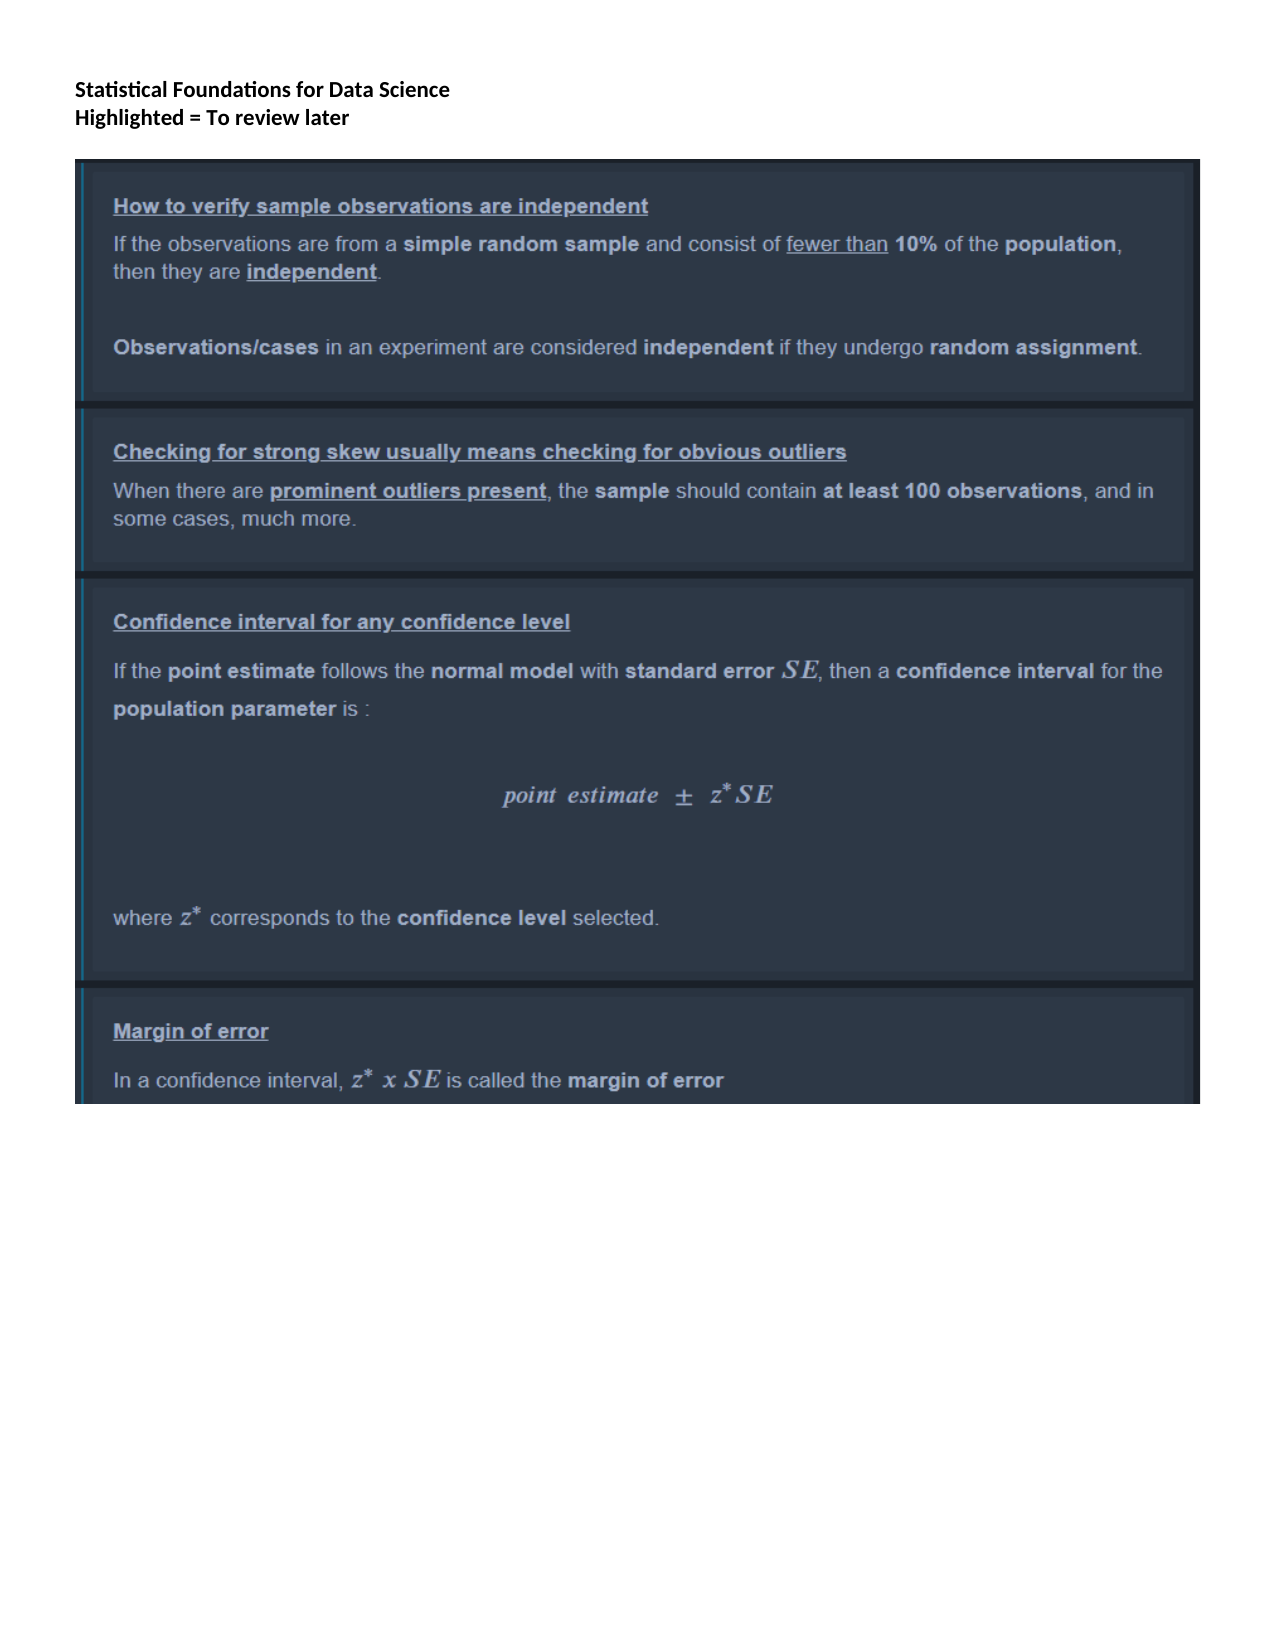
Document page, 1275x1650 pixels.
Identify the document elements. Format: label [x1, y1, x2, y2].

picture [75, 159, 1200, 1104]
